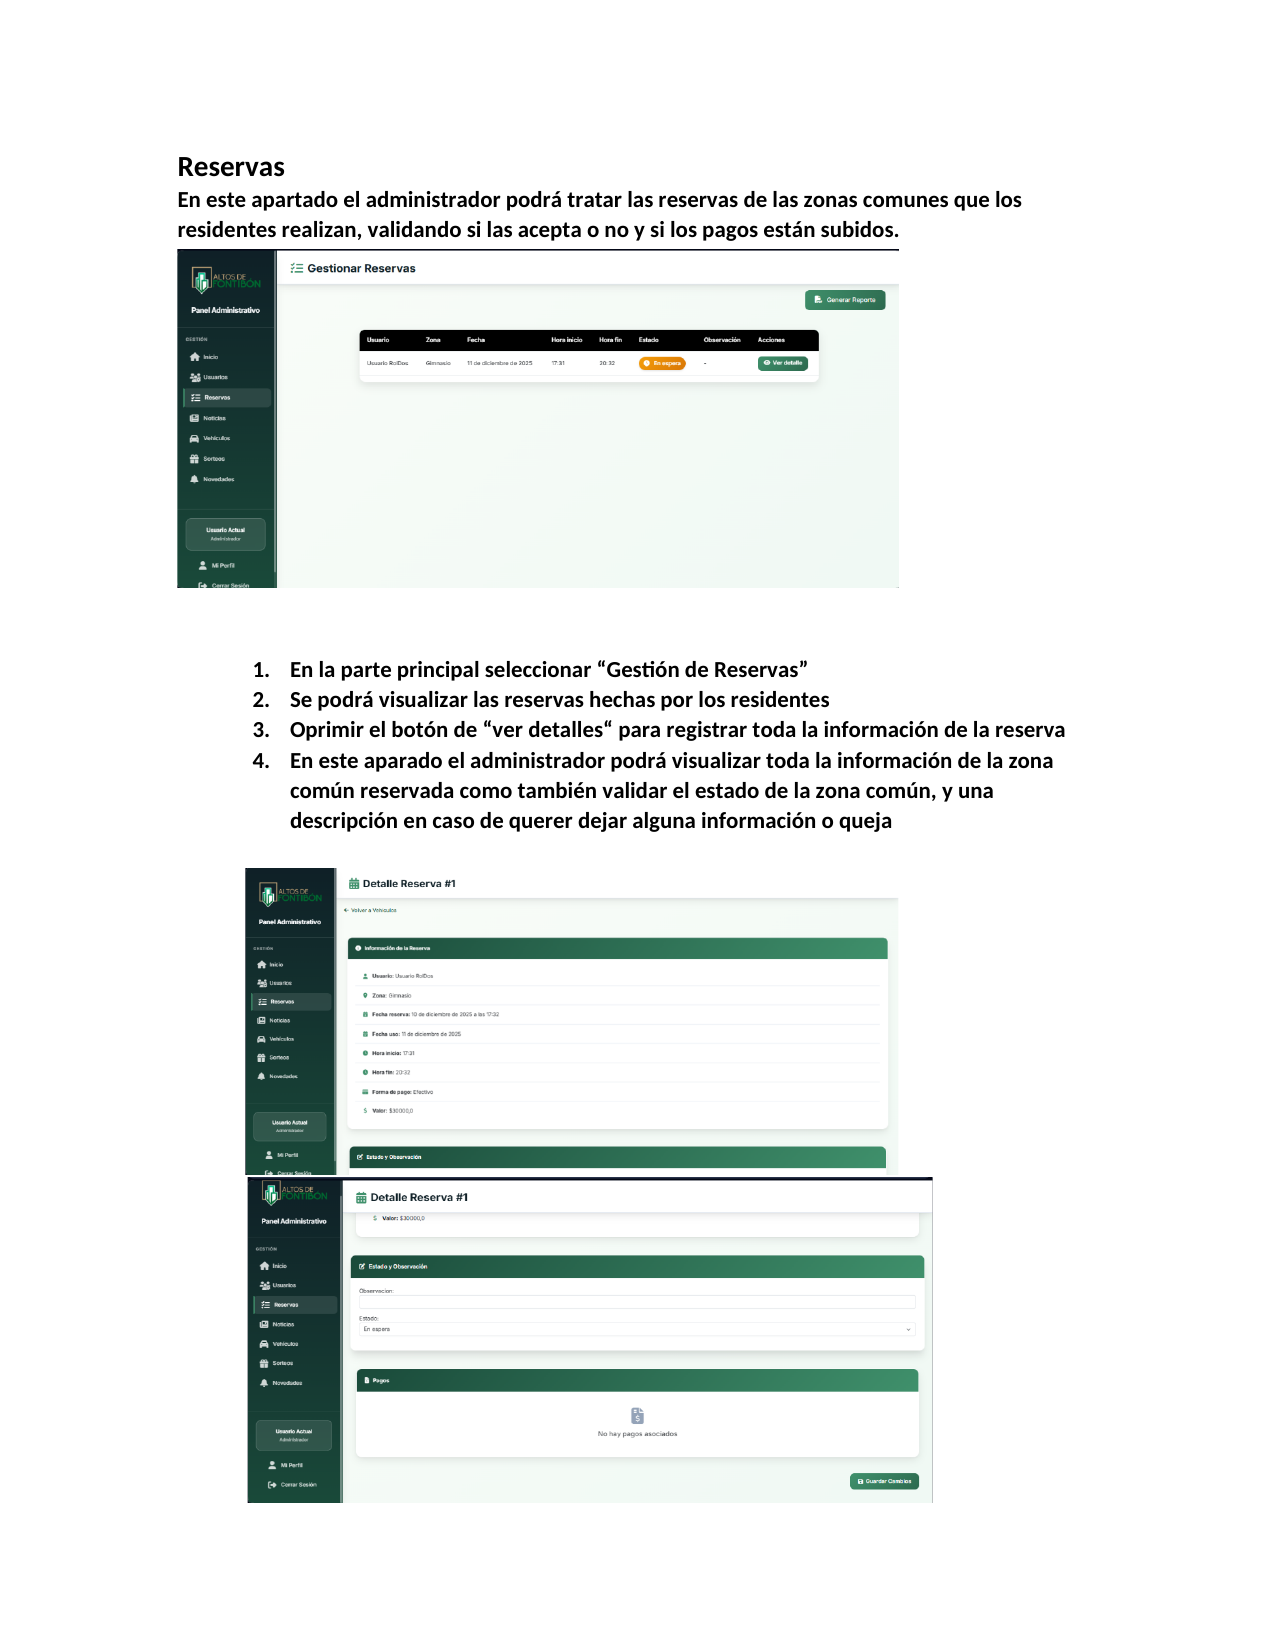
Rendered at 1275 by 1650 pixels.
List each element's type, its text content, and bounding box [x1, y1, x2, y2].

list Se podrá visualizar las reservas hechas por los residentes [252, 685, 1098, 713]
list Oprimir el botón de “ver detalles“ para registrar toda la información de la reserva [252, 716, 1098, 744]
text Reservas En este apartado el administrador podrá tratar las reservas de las zonas comunes que los residentes realizan, validando si las acepta o no y si los pagos están subidos. [177, 148, 1098, 244]
picture [245, 868, 899, 1175]
list En este aparado el administrador podrá visualizar toda la información de la zona común reservada como también validar el estado de la zona común, y una descripción en caso de querer dejar alguna información o queja [252, 746, 1098, 864]
picture [247, 1177, 933, 1503]
picture [177, 249, 899, 588]
list En la parte principal seleccionar “Gestión de Reservas” [252, 655, 1098, 683]
